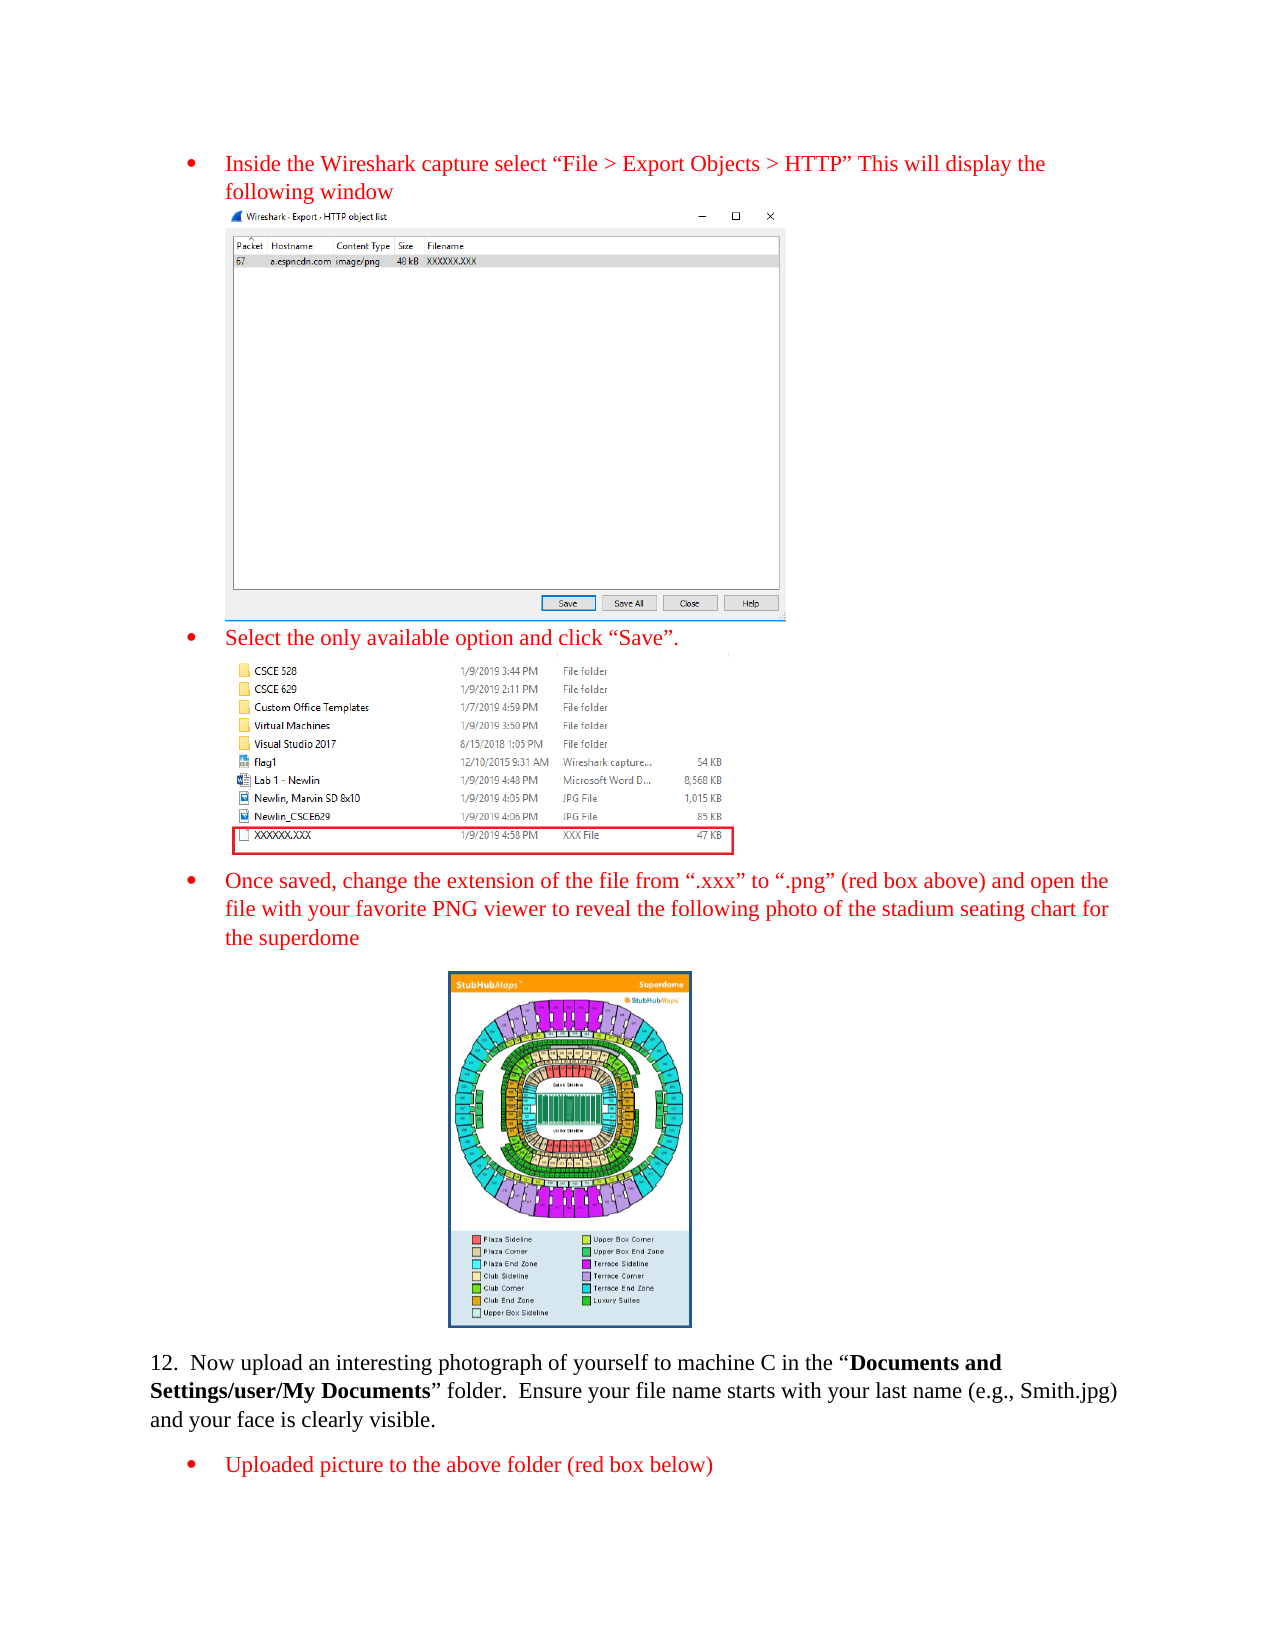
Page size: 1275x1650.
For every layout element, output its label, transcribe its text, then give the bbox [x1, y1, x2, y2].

list Inside the Wireshark capture select “File > Export Objects > HTTP” This will display the following window [187, 150, 1125, 205]
picture [225, 206, 786, 622]
picture [225, 652, 748, 865]
text 12. Now upload an interesting photograph of yourself to machine C in the “Documents and Settings/user/My Documents” folder. Ensure your file name starts with your last name (e.g., Smith.jpg) and your face is clearly visible. [150, 1349, 1125, 1432]
list Select the only available option and click “Save”. [187, 623, 1125, 650]
picture [446, 968, 693, 1331]
list Once saved, change the extension of the file from “.xxx” to “.png” (red box above) and open the file with your favorite PNG viewer to reveal the following photo of the stadium seating chart for the superdome [187, 867, 1125, 950]
list Uploaded picture to the above folder (red box below) [187, 1451, 1125, 1477]
